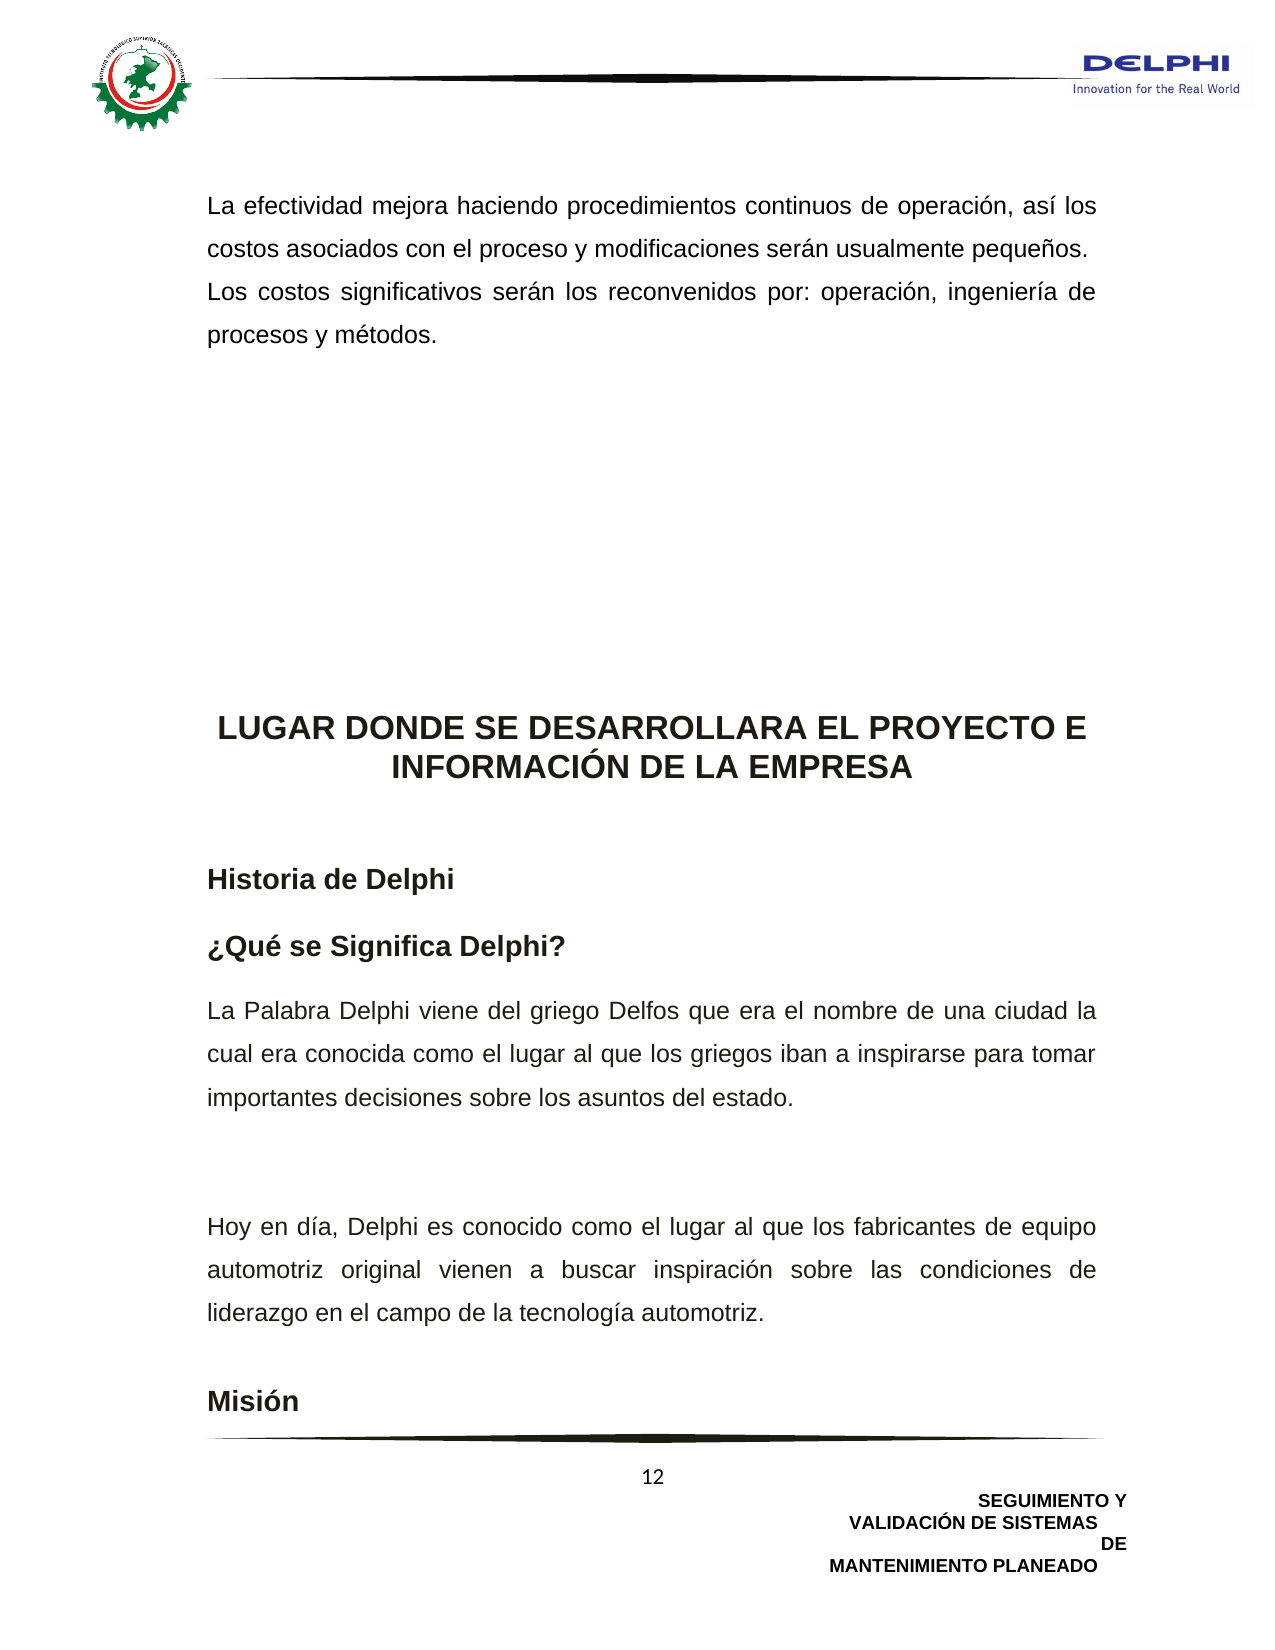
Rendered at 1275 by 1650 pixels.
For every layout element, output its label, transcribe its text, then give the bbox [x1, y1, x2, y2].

text ¿Qué se Significa Delphi? [207, 929, 1098, 963]
picture [91, 37, 192, 131]
text Hoy en día, Delphi es conocido como el lugar al que los fabricantes de equipo automotriz original vienen a buscar inspiración sobre las condiciones de liderazgo en el campo de la tecnología automotriz. [207, 1212, 1098, 1327]
text La Palabra Delphi viene del griego Delfos que era el nombre de una ciudad la cual era conocida como el lugar al que los griegos iban a inspirarse para tomar importantes decisiones sobre los asuntos del estado. [207, 996, 1098, 1111]
text La efectividad mejora haciendo procedimientos continuos de operación, así los costos asociados con el proceso y modificaciones serán usualmente pequeños. [207, 191, 1098, 263]
text Historia de Delphi [207, 862, 1098, 896]
text Los costos significativos serán los reconvenidos por: operación, ingeniería de procesos y métodos. [207, 277, 1098, 349]
text LUGAR DONDE SE DESARROLLARA EL PROYECTO E INFORMACIÓN DE LA EMPRESA [207, 708, 1098, 785]
picture [1054, 29, 1261, 115]
text Misión [207, 1384, 1098, 1418]
